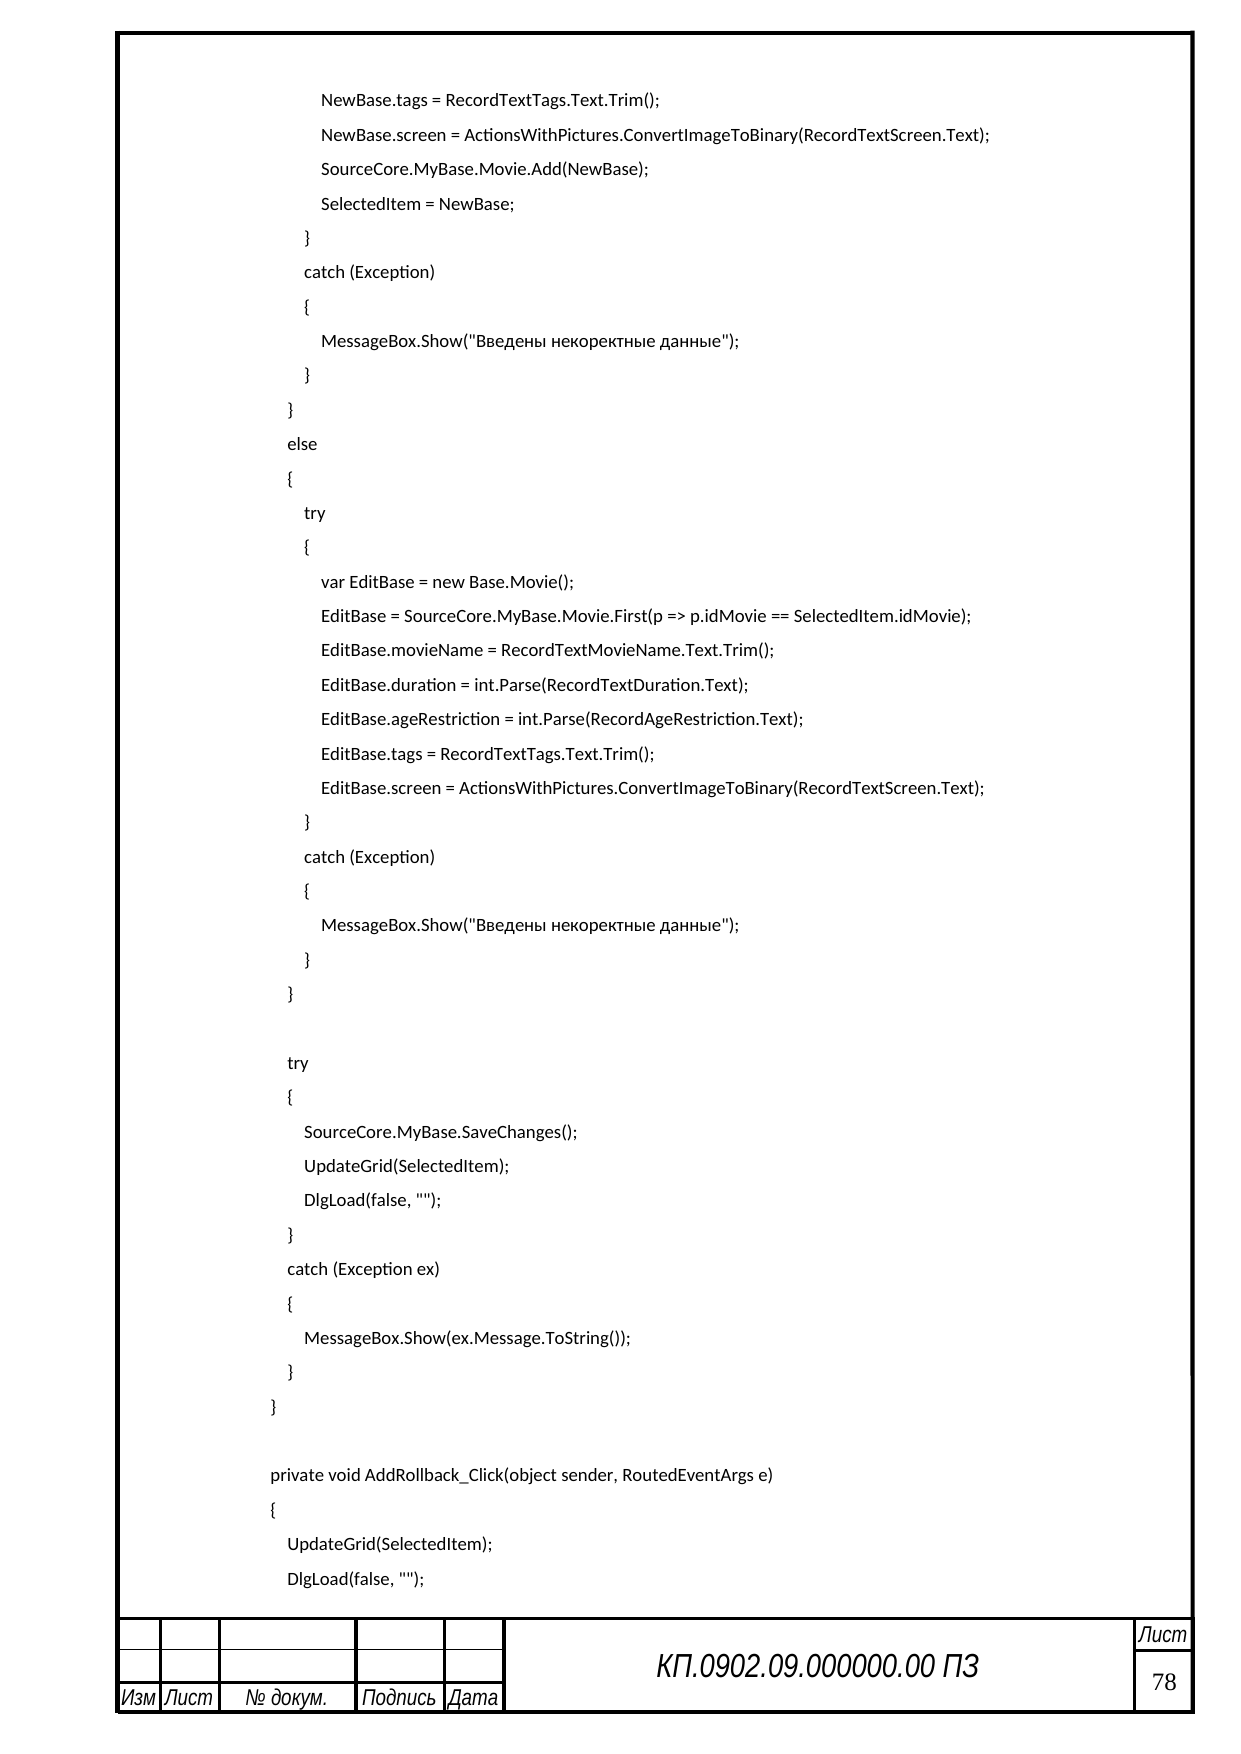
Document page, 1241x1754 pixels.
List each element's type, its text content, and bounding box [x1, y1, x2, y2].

text UpdateGrid(SelectedItem); [148, 1532, 1164, 1555]
text } [148, 982, 1164, 1005]
text MessageBox.Show(ex.Message.ToString()); [148, 1326, 1164, 1349]
text MessageBox.Show("Введены некоректные данные"); [148, 329, 1164, 352]
text } [148, 398, 1164, 421]
text SourceCore.MyBase.Movie.Add(NewBase); [148, 157, 1164, 180]
text } [148, 811, 1164, 833]
text EditBase.ageRestriction = int.Parse(RecordAgeRestriction.Text); [148, 707, 1164, 730]
text SelectedItem = NewBase; [148, 192, 1164, 215]
text { [148, 536, 1164, 558]
text { [148, 1086, 1164, 1108]
text try [148, 1051, 1164, 1074]
text catch (Exception ex) [148, 1257, 1164, 1280]
text private void AddRollback_Click(object sender, RoutedEventArgs e) [148, 1464, 1164, 1487]
text UpdateGrid(SelectedItem); [148, 1154, 1164, 1177]
text EditBase.tags = RecordTextTags.Text.Trim(); [148, 742, 1164, 765]
text EditBase.screen = ActionsWithPictures.ConvertImageToBinary(RecordTextScreen.Text); [148, 776, 1164, 799]
text NewBase.screen = ActionsWithPictures.ConvertImageToBinary(RecordTextScreen.Text); [148, 123, 1164, 146]
text SourceCore.MyBase.SaveChanges(); [148, 1120, 1164, 1143]
text MessageBox.Show("Введены некоректные данные"); [148, 914, 1164, 937]
text } [148, 1361, 1164, 1383]
text NewBase.tags = RecordTextTags.Text.Trim(); [148, 89, 1164, 112]
text { [148, 467, 1164, 490]
text try [148, 501, 1164, 524]
text } [148, 226, 1164, 249]
text DlgLoad(false, ""); [148, 1189, 1164, 1212]
text { [148, 1292, 1164, 1315]
text catch (Exception) [148, 845, 1164, 868]
text DlgLoad(false, ""); [148, 1567, 1164, 1590]
text { [148, 879, 1164, 902]
text } [148, 948, 1164, 971]
text { [148, 295, 1164, 318]
text EditBase.movieName = RecordTextMovieName.Text.Trim(); [148, 639, 1164, 662]
text { [148, 1498, 1164, 1521]
text } [148, 364, 1164, 387]
text } [148, 1223, 1164, 1246]
text var EditBase = new Base.Movie(); [148, 570, 1164, 593]
text EditBase = SourceCore.MyBase.Movie.First(p => p.idMovie == SelectedItem.idMovie); [148, 604, 1164, 627]
text } [148, 1395, 1164, 1418]
text EditBase.duration = int.Parse(RecordTextDuration.Text); [148, 673, 1164, 696]
text else [148, 432, 1164, 455]
text catch (Exception) [148, 261, 1164, 283]
